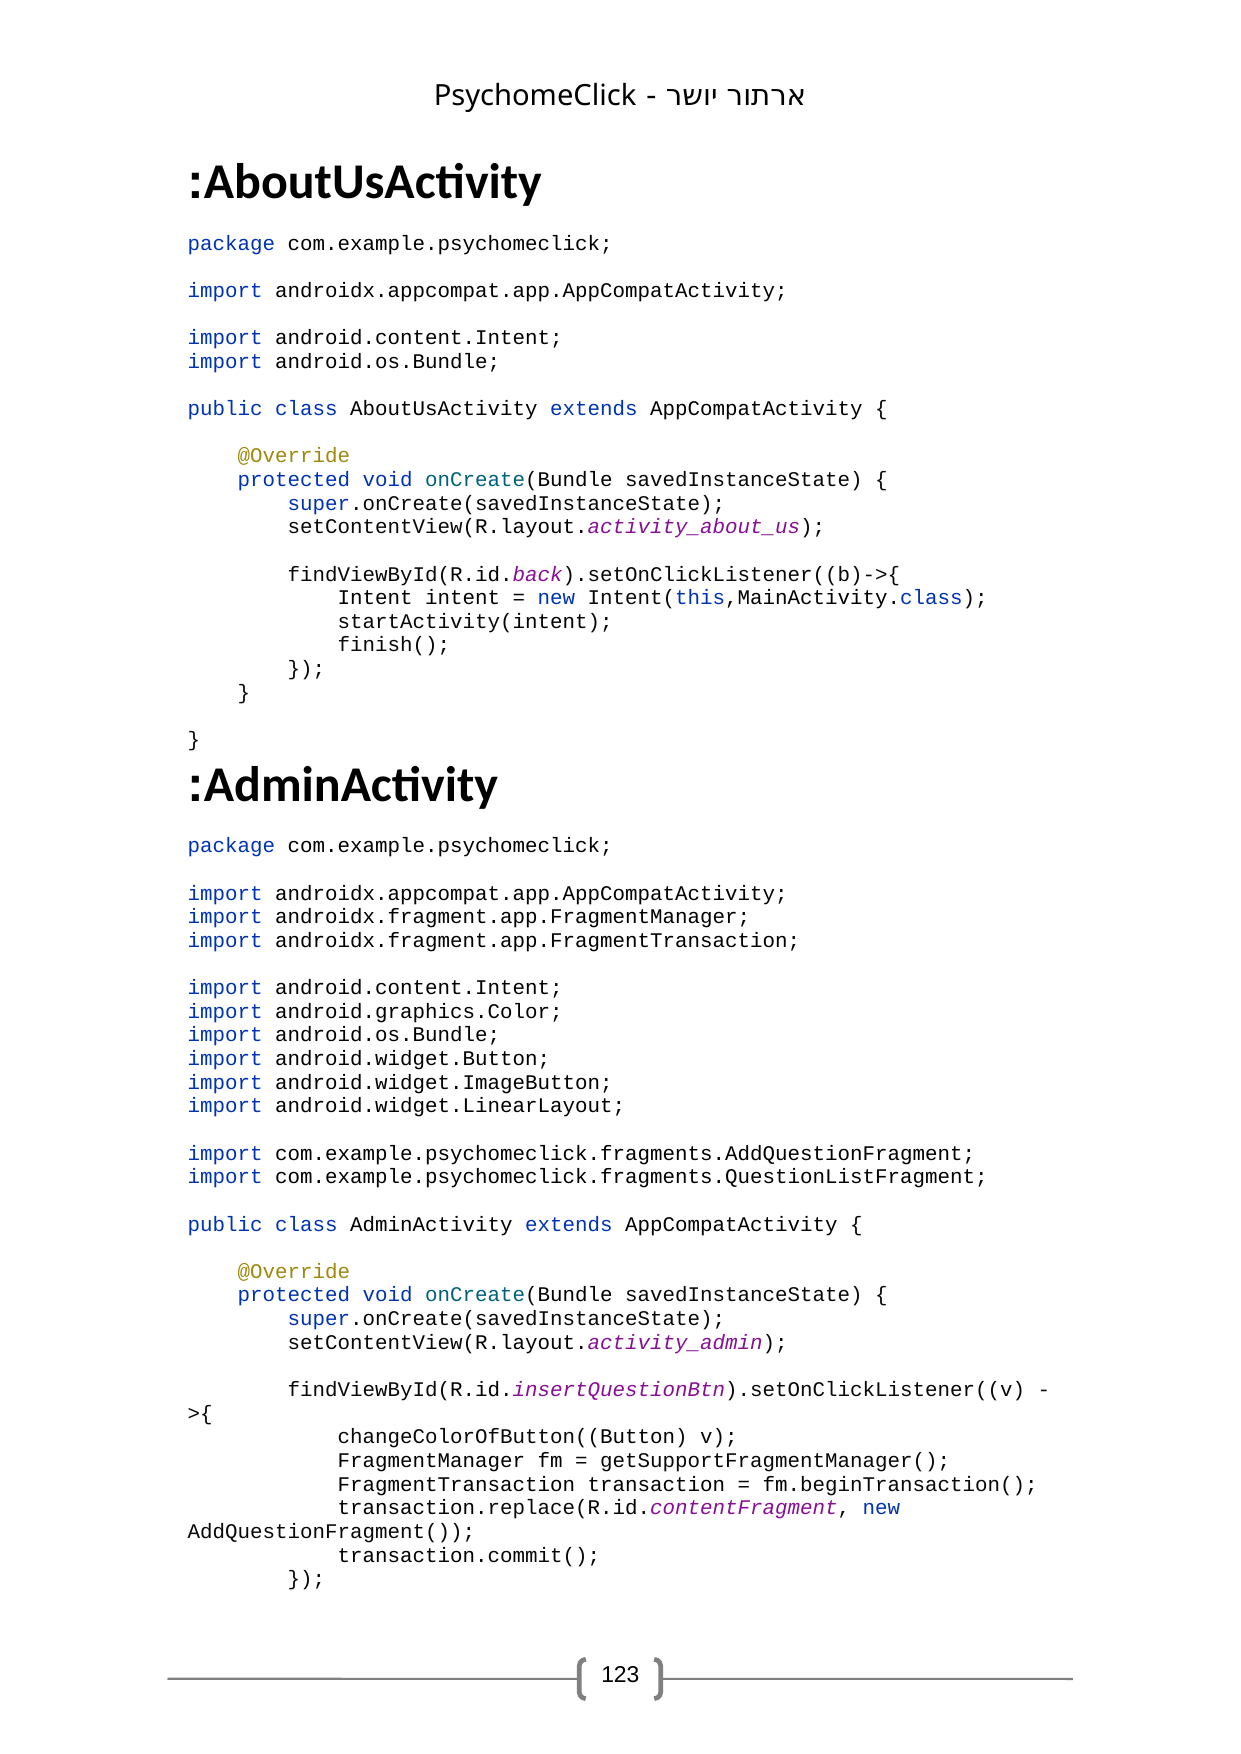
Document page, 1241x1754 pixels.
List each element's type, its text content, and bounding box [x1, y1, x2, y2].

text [187, 835, 1053, 1592]
text AdminActivity: [187, 753, 1053, 814]
text AboutUsActivity: [187, 150, 1053, 211]
text package com.example.psychomeclick; import androidx.appcompat.app.AppCompatActivity; import android.content.Intent; import android.os.Bundle; public class AboutUsActivity extends AppCompatActivity { @Override protected void onCreate(Bundle savedInstanceState) { super.onCreate(savedInstanceState); setContentView(R.layout.activity_about_us); findViewById(R.id.back).setOnClickListener((b)->{ Intent intent = new Intent(this,MainActivity.class); startActivity(intent); finish(); }); } } [187, 232, 1053, 753]
